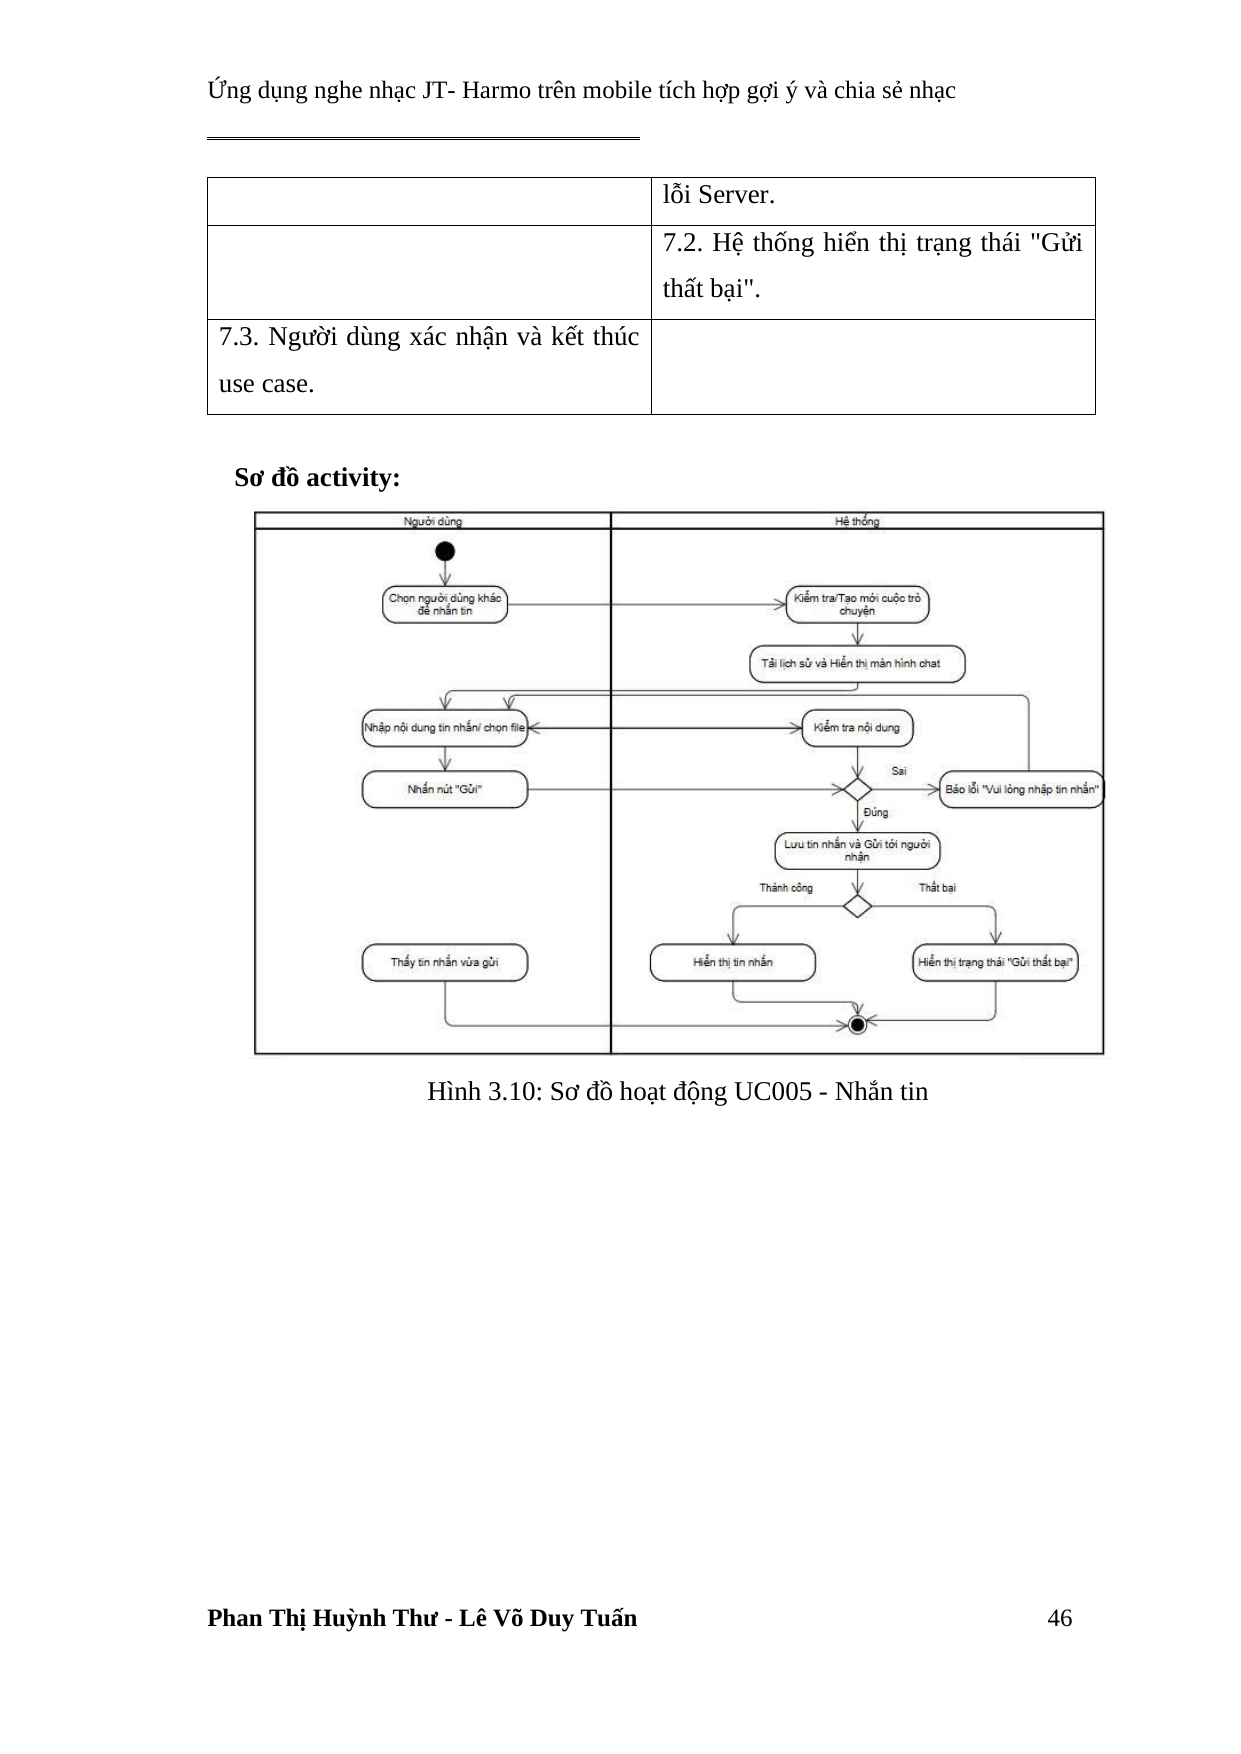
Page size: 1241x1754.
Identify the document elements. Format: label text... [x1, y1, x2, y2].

picture [245, 507, 1111, 1060]
table_cell 7.3. Người dùng xác nhận và kết thúc use case. [208, 320, 651, 413]
table_cell [208, 178, 651, 225]
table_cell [652, 178, 1095, 225]
text Sơ đồ activity: [207, 461, 1122, 492]
table_cell 7.2. Hệ thống hiển thị trạng thái "Gửi thất bại". [652, 226, 1095, 319]
table_cell [652, 320, 1095, 413]
text Hình 3.10: Sơ đồ hoạt động UC005 - Nhắn tin [207, 1075, 1122, 1106]
table_cell [208, 226, 651, 319]
